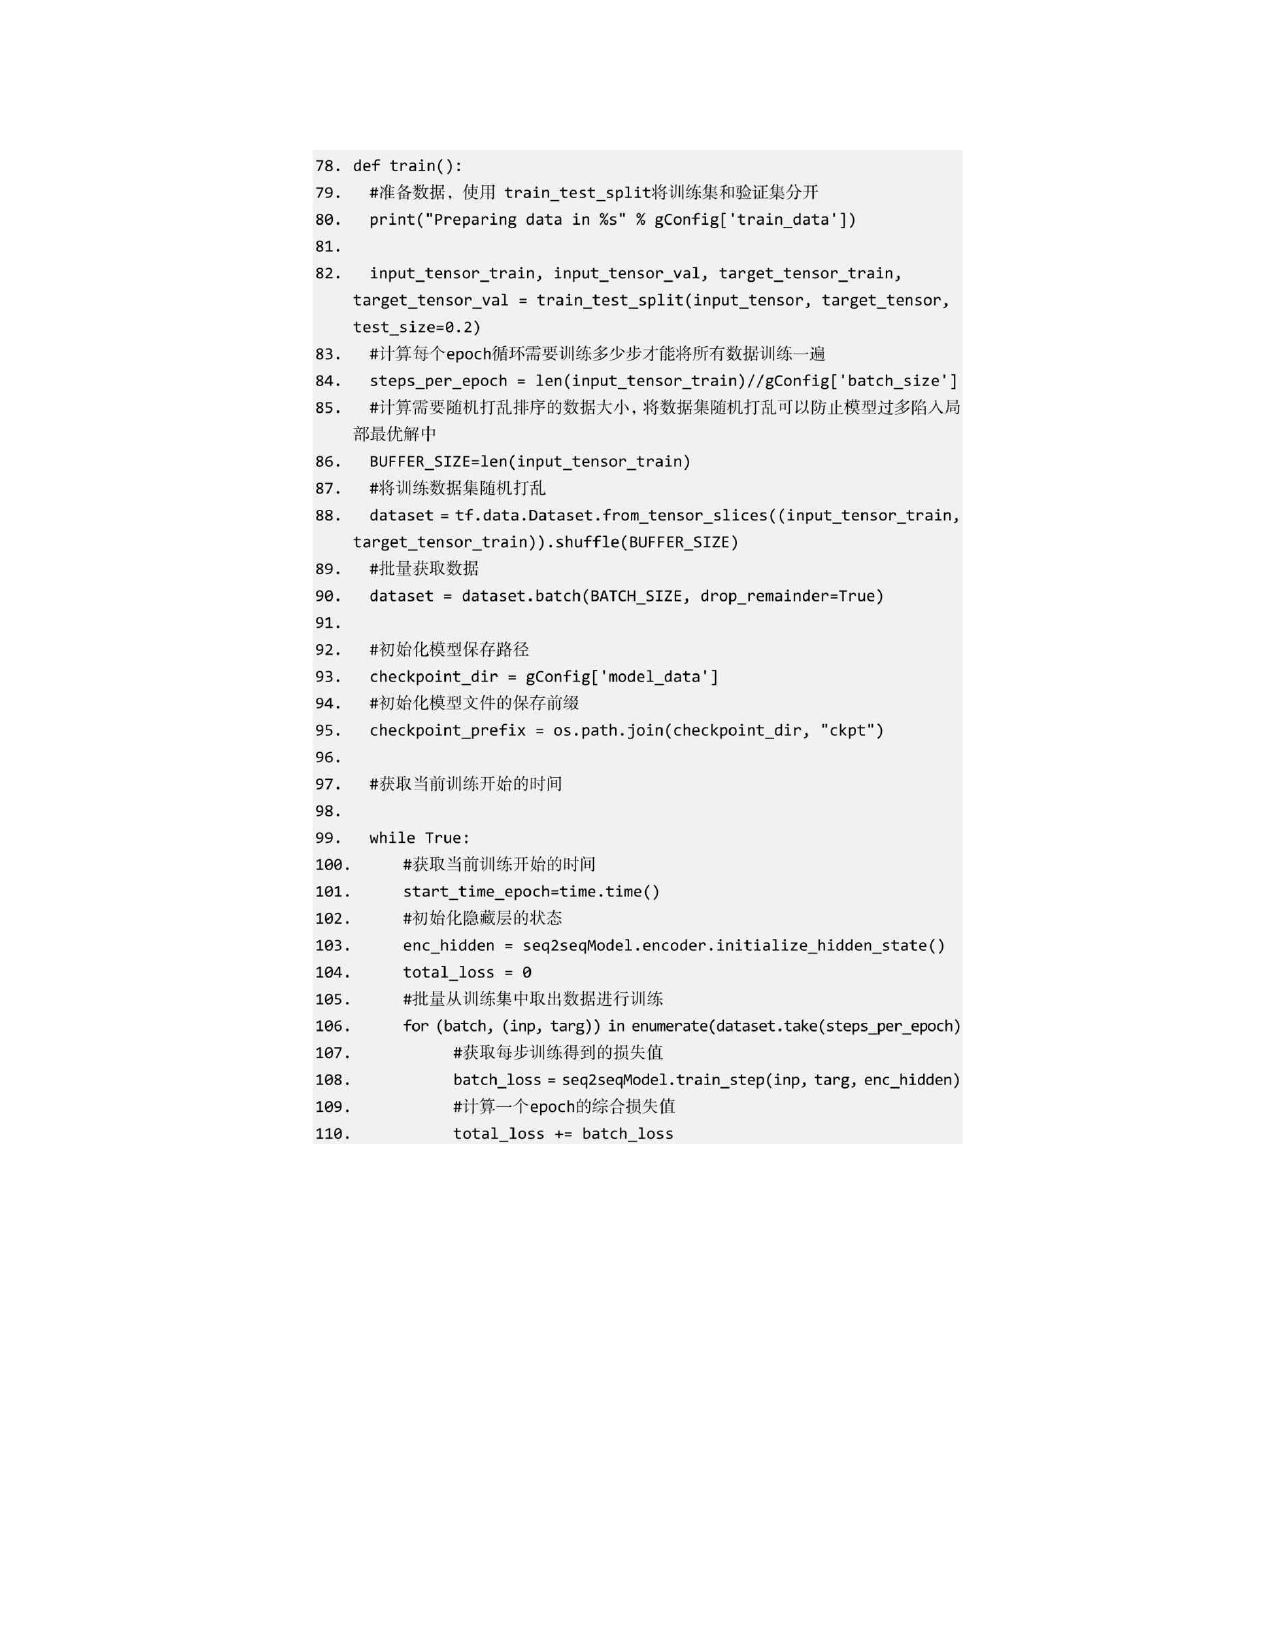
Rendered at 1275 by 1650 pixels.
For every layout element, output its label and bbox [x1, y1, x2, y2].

picture [312, 150, 963, 1144]
